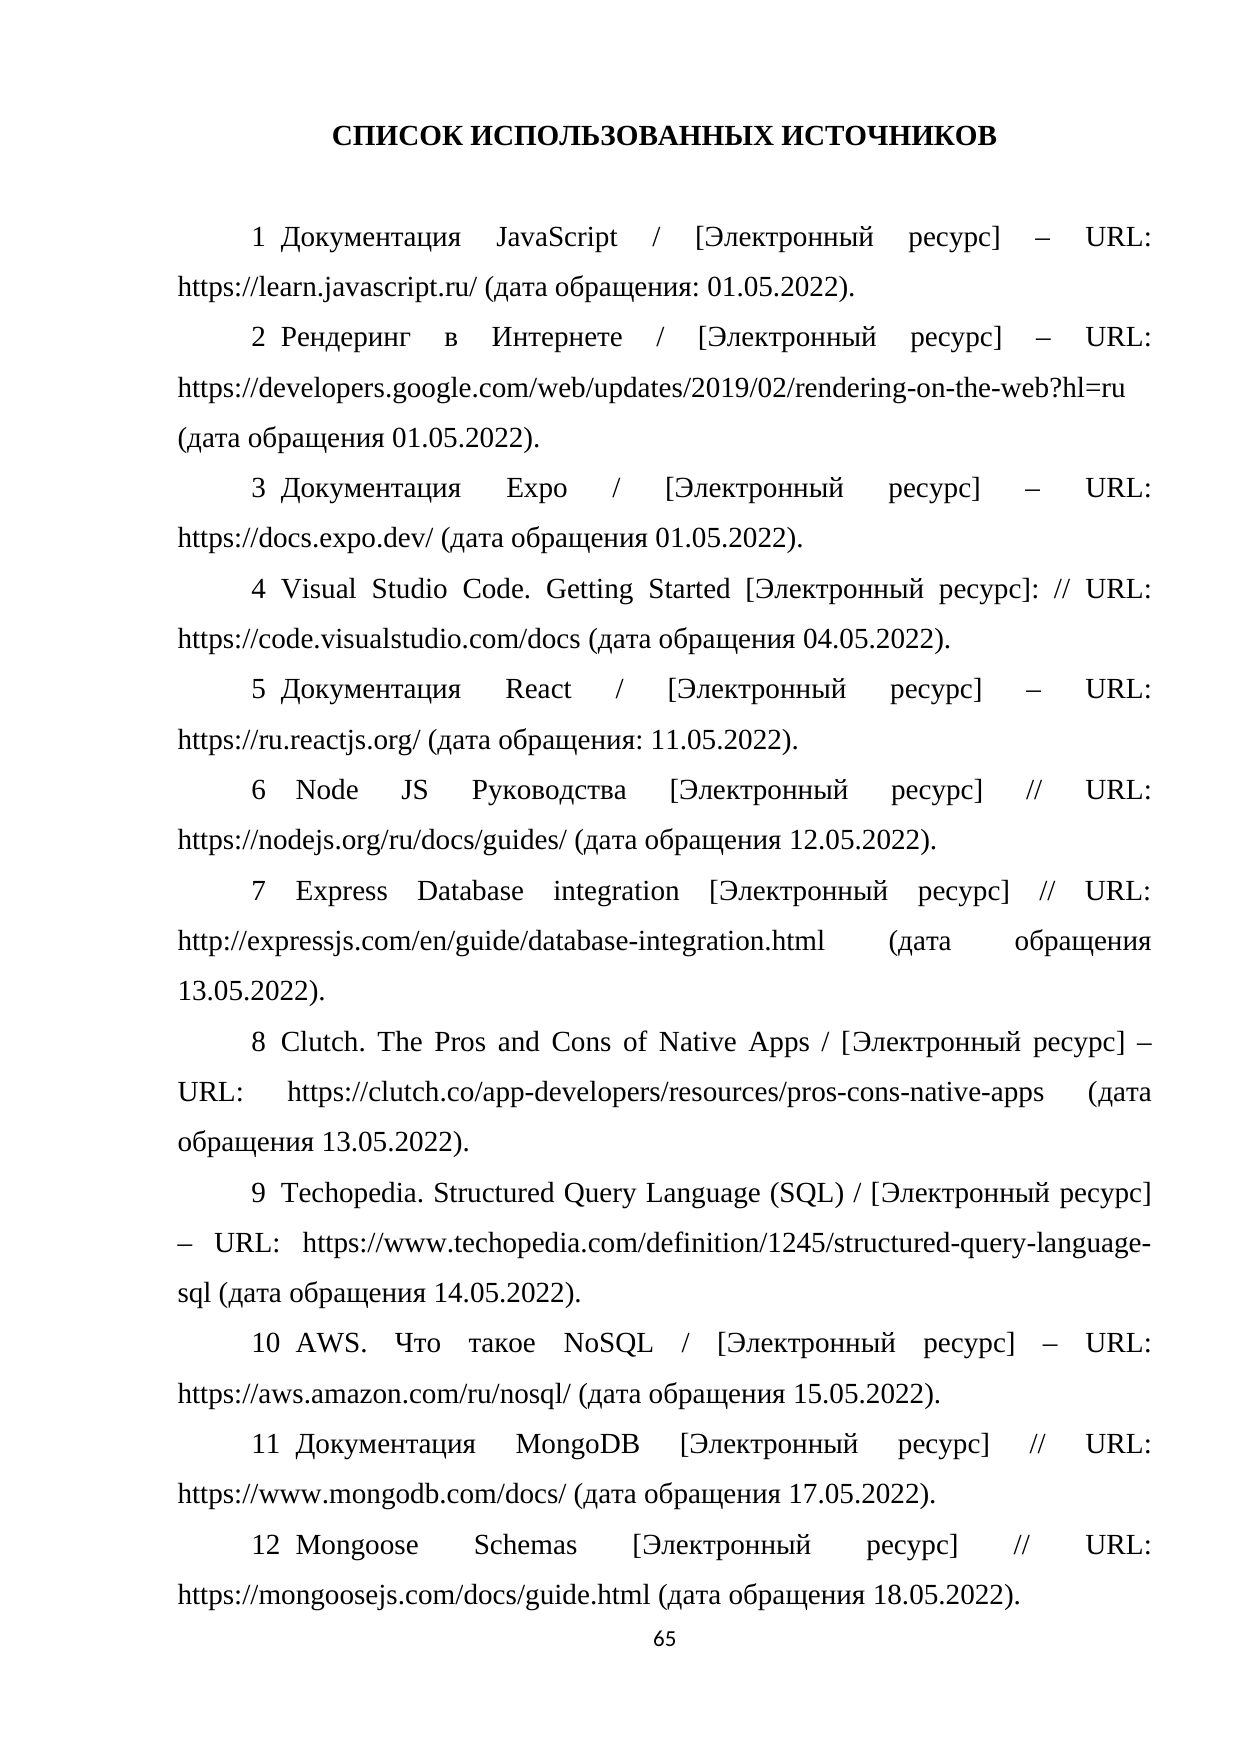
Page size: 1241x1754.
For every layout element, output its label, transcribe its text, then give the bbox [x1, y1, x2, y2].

list Рендеринг в Интернете / [Электронный ресурс] – URL: https://developers.google.com/web/updates/2019/02/rendering-on-the-web?hl=ru (дата обращения 01.05.2022). [177, 319, 1152, 453]
list Visual Studio Code. Getting Started [Электронный ресурс]: // URL: https://code.visualstudio.com/docs (дата обращения 04.05.2022). [177, 571, 1152, 655]
list AWS. Что такое NoSQL / [Электронный ресурс] – URL: https://aws.amazon.com/ru/nosql/ (дата обращения 15.05.2022). [177, 1326, 1152, 1409]
list Документация Expo / [Электронный ресурс] – URL: https://docs.expo.dev/ (дата обращения 01.05.2022). [177, 470, 1152, 554]
list Документация JavaScript / [Электронный ресурс] – URL: https://learn.javascript.ru/ (дата обращения: 01.05.2022). [177, 219, 1152, 303]
list Документация MongoDB [Электронный ресурс] // URL: https://www.mongodb.com/docs/ (дата обращения 17.05.2022). [177, 1426, 1152, 1510]
subtitle СПИСОК ИСПОЛЬЗОВАННЫХ ИСТОЧНИКОВ [177, 118, 1152, 152]
list Mongoose Schemas [Электронный ресурс] // URL: https://mongoosejs.com/docs/guide.html (дата обращения 18.05.2022). [177, 1527, 1152, 1611]
list Express Database integration [Электронный ресурс] // URL: http://expressjs.com/en/guide/database-integration.html (дата обращения 13.05.2022). [177, 957, 1152, 1007]
list Express Database integration [Электронный ресурс] // URL: http://expressjs.com/en/guide/database-integration.html (дата обращения 13.05.2022). [177, 873, 1152, 923]
list Clutch. The Pros and Cons of Native Apps / [Электронный ресурс] – URL: https://clutch.co/app-developers/resources/pros-cons-native-apps (дата обращения 13.05.2022). [177, 1024, 1152, 1158]
list Techopedia. Structured Query Language (SQL) / [Электронный ресурс] – URL: https://www.techopedia.com/definition/1245/structured-query-language-sql (дата обращения 14.05.2022). [177, 1175, 1152, 1309]
list Документация React / [Электронный ресурс] – URL: https://ru.reactjs.org/ (дата обращения: 11.05.2022). [177, 672, 1152, 755]
list Node JS Руководства [Электронный ресурс] // URL: https://nodejs.org/ru/docs/guides/ (дата обращения 12.05.2022). [177, 772, 1152, 856]
